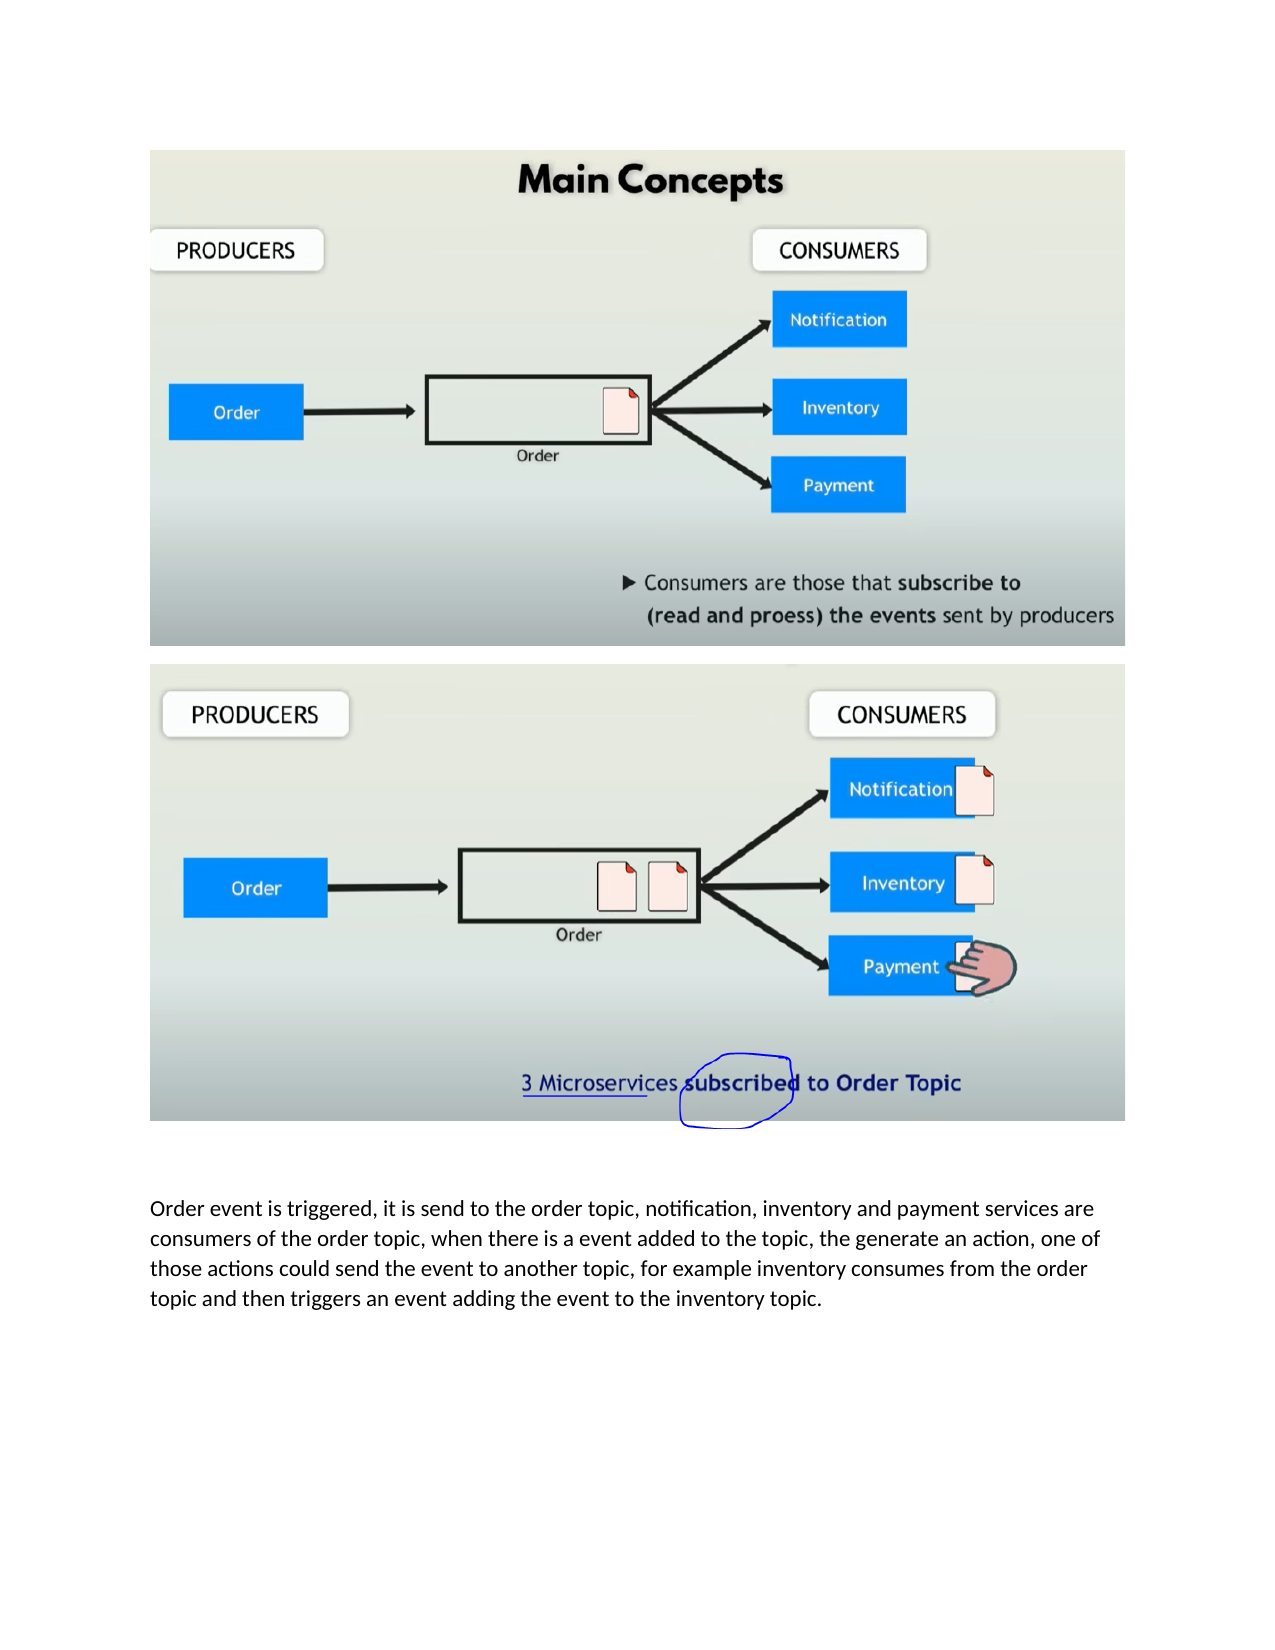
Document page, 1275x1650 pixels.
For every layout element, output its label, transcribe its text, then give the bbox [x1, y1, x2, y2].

picture [150, 150, 1125, 646]
picture [150, 664, 1125, 1129]
text Order event is triggered, it is send to the order topic, notification, inventory and payment services are consumers of the order topic, when there is a event added to the topic, the generate an action, one of those actions could send the event to another topic, for example inventory consumes from the order topic and then triggers an event adding the event to the inventory topic. [150, 1194, 1125, 1312]
